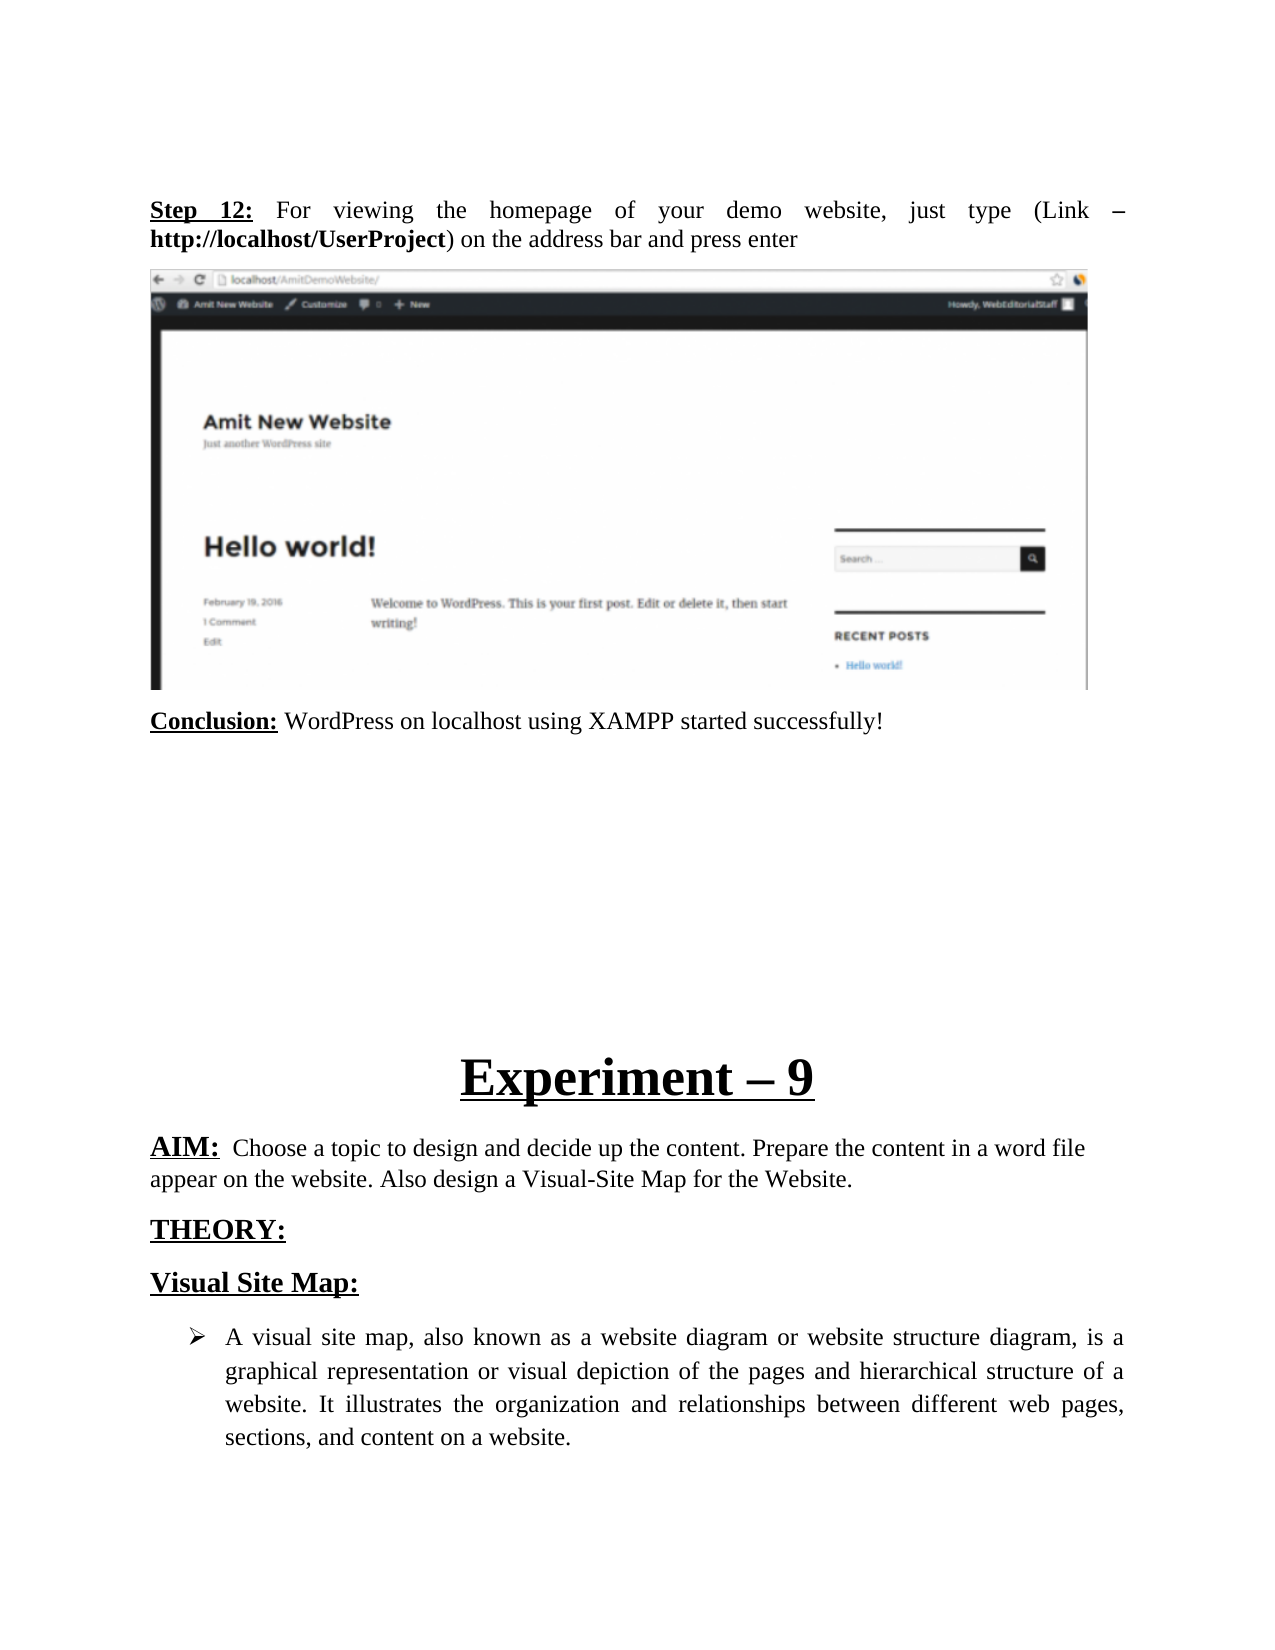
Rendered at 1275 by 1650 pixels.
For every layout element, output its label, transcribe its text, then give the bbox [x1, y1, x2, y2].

picture [150, 269, 1088, 690]
text THEORY: [150, 1212, 1125, 1246]
list A visual site map, also known as a website diagram or website structure diagram, is a graphical representation or visual depiction of the pages and hierarchical structure of a website. It illustrates the organization and relationships between different web pages, sections, and content on a website. [187, 1318, 1125, 1451]
text Step 12: For viewing the homepage of your demo website, just type (Link – http://localhost/UserProject) on the address bar and press enter [150, 195, 1125, 253]
text Conclusion: WordPress on localhost using XAMPP started successfully! [150, 706, 1125, 735]
text Visual Site Map: [150, 1265, 1125, 1299]
text Experiment – 9 [150, 1045, 1125, 1107]
text AIM: Choose a topic to design and decide up the content. Prepare the content in a word file appear on the website. Also design a Visual-Site Map for the Website. [150, 1129, 1125, 1193]
